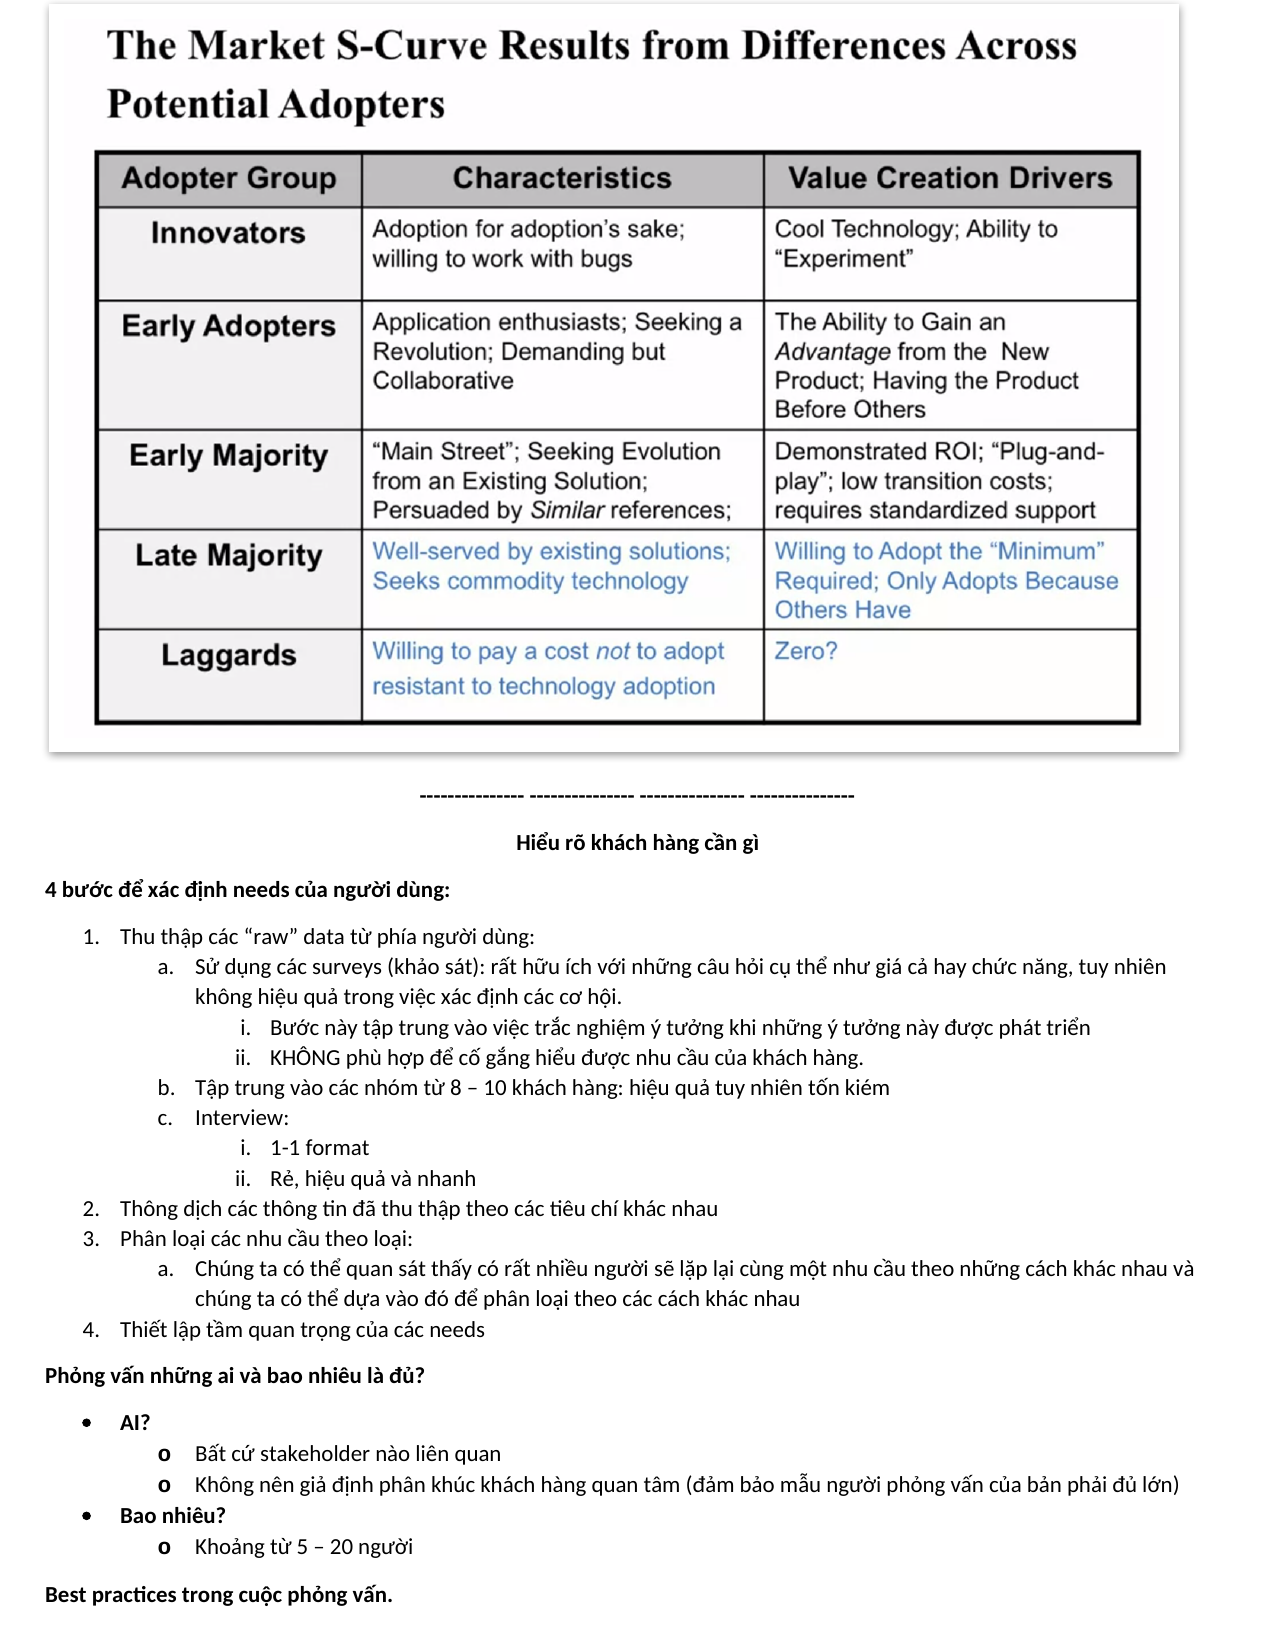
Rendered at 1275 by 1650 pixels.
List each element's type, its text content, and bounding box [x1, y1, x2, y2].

list Interview: [157, 1103, 1230, 1131]
list Tập trung vào các nhóm từ 8 – 10 khách hàng: hiệu quả tuy nhiên tốn kiém [157, 1073, 1230, 1101]
list Rẻ, hiệu quả và nhanh [251, 1164, 1230, 1192]
list Không nên giả định phân khúc khách hàng quan tâm (đảm bảo mẫu người phỏng vấn của bản phải đủ lớn) [157, 1470, 1230, 1499]
text Hiểu rõ khách hàng cần gì [45, 828, 1230, 856]
list Bước này tập trung vào việc trắc nghiệm ý tưởng khi những ý tưởng này được phát triển [251, 1013, 1230, 1041]
list Thiết lập tầm quan trọng của các needs [82, 1315, 1230, 1343]
list 1-1 format [251, 1133, 1230, 1162]
text 4 bước để xác định needs của người dùng: [45, 875, 1230, 903]
picture [64, 19, 1164, 738]
list KHÔNG phù hợp để cố gắng hiểu được nhu cầu của khách hàng. [251, 1043, 1230, 1071]
list Chúng ta có thể quan sát thấy có rất nhiều người sẽ lặp lại cùng một nhu cầu theo những cách khác nhau và chúng ta có thể dựa vào đó để phân loại theo các cách khác nhau [157, 1254, 1230, 1313]
text Best practices trong cuộc phỏng vấn. [45, 1580, 1230, 1608]
list Thu thập các “raw” data từ phía người dùng: [82, 922, 1230, 950]
list Sử dụng các surveys (khảo sát): rất hữu ích với những câu hỏi cụ thể như giá cả hay chức năng, tuy nhiên không hiệu quả trong việc xác định các cơ hội. [157, 952, 1230, 1011]
list Khoảng từ 5 – 20 người [157, 1532, 1230, 1561]
text --------------- --------------- --------------- --------------- [45, 781, 1230, 809]
text Phỏng vấn những ai và bao nhiêu là đủ? [45, 1362, 1230, 1390]
list Phân loại các nhu cầu theo loại: [82, 1224, 1230, 1252]
list AI? [82, 1408, 1230, 1437]
list Bao nhiêu? [82, 1502, 1230, 1530]
list Bất cứ stakeholder nào liên quan [157, 1439, 1230, 1468]
list Thông dịch các thông tin đã thu thập theo các tiêu chí khác nhau [82, 1194, 1230, 1222]
